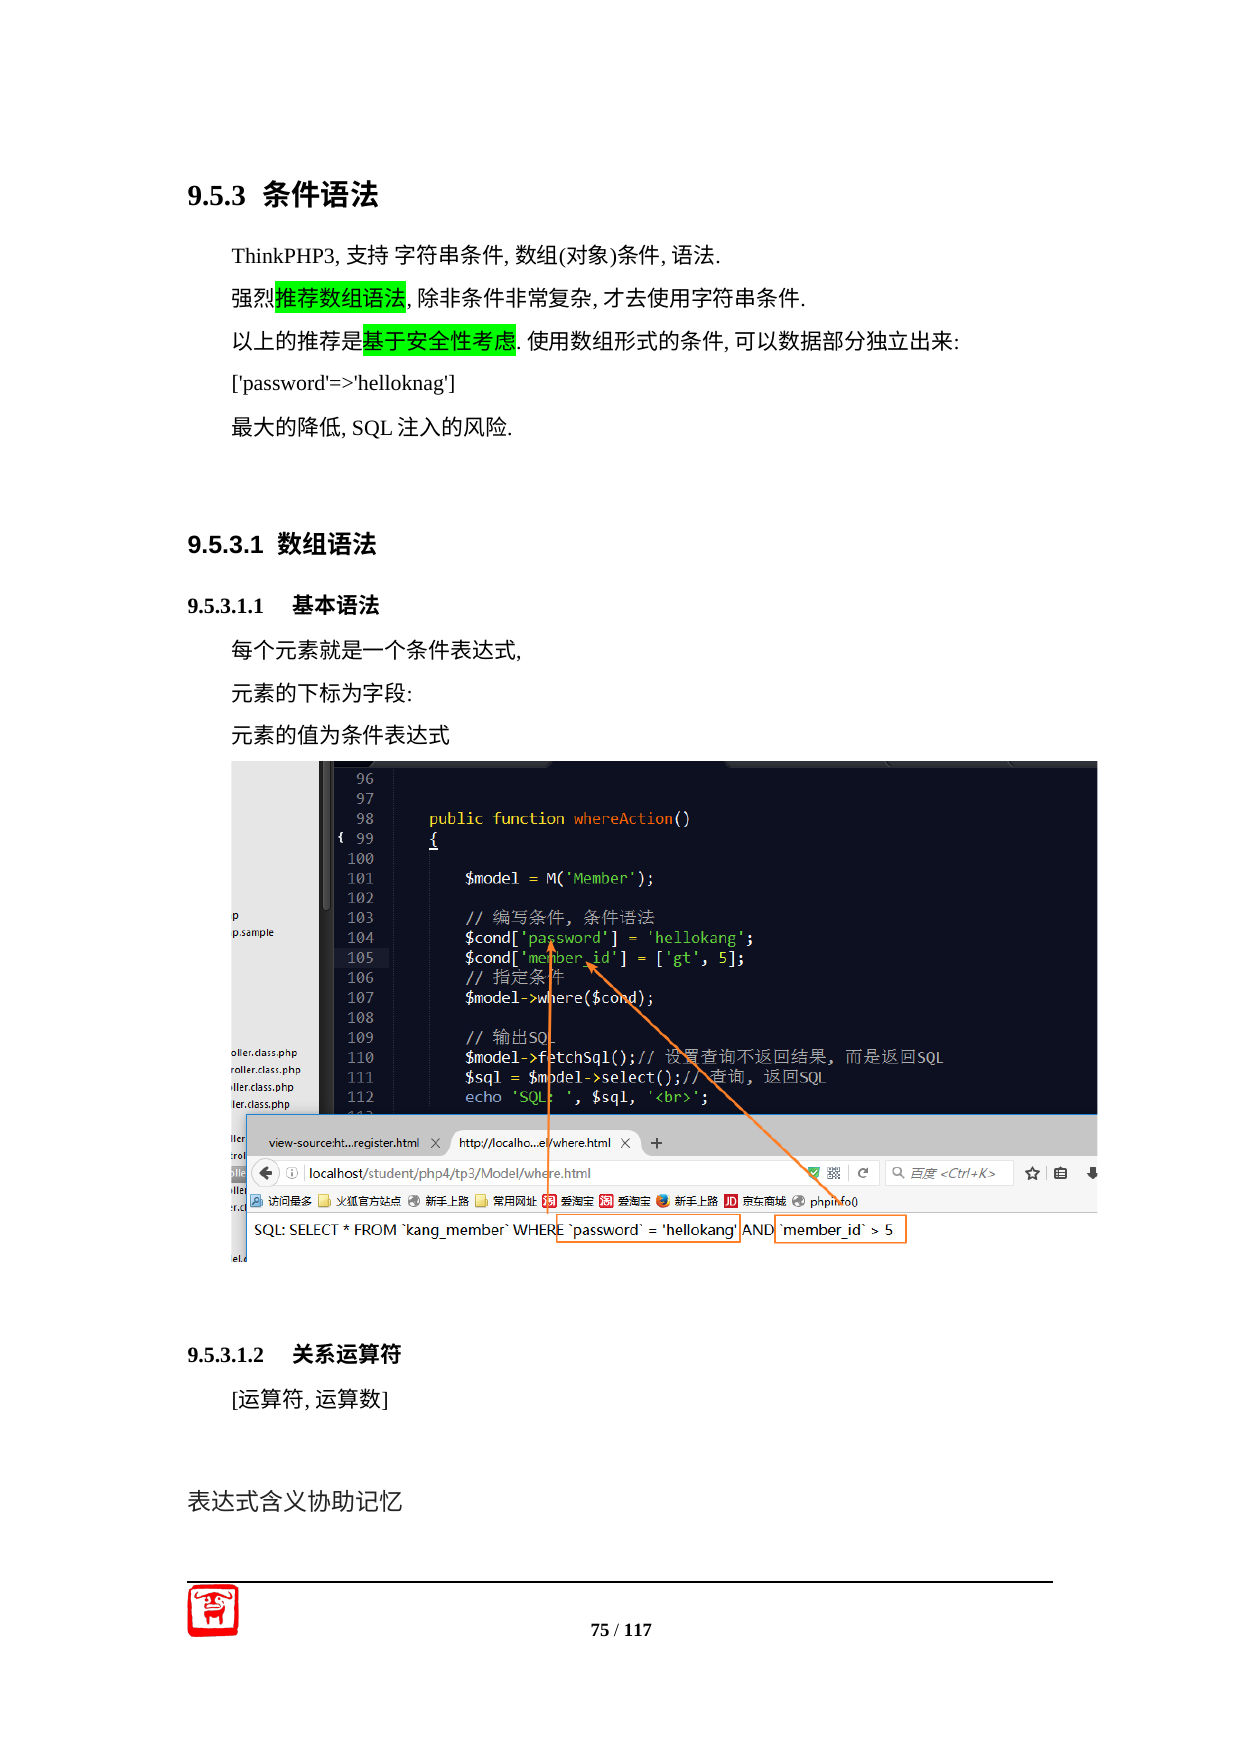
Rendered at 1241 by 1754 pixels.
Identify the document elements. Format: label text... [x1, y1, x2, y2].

text ThinkPHP3, 支持 字符串条件, 数组(对象)条件, 语法. [187, 238, 1053, 270]
text 元素的值为条件表达式 [187, 718, 1053, 751]
subtitle 基本语法 [187, 587, 1053, 620]
text [运算符, 运算数] [187, 1381, 1053, 1414]
text 元素的下标为字段: [187, 675, 1053, 708]
subtitle 条件语法 [187, 160, 1053, 225]
text ['password'=>'helloknag'] [187, 366, 1053, 399]
text 表达式含义协助记忆 [187, 1467, 1053, 1532]
text 最大的降低, SQL注入的风险. [187, 409, 1053, 442]
text 每个元素就是一个条件表达式, [187, 632, 1053, 665]
subtitle 关系运算符 [187, 1336, 1053, 1369]
picture [187, 1584, 239, 1637]
text 强烈推荐数组语法, 除非条件非常复杂, 才去使用字符串条件. [406, 281, 1053, 313]
subtitle 数组语法 [187, 510, 1053, 575]
picture [231, 761, 1098, 1262]
text 以上的推荐是基于安全性考虑. 使用数组形式的条件, 可以数据部分独立出来: [187, 323, 1053, 356]
